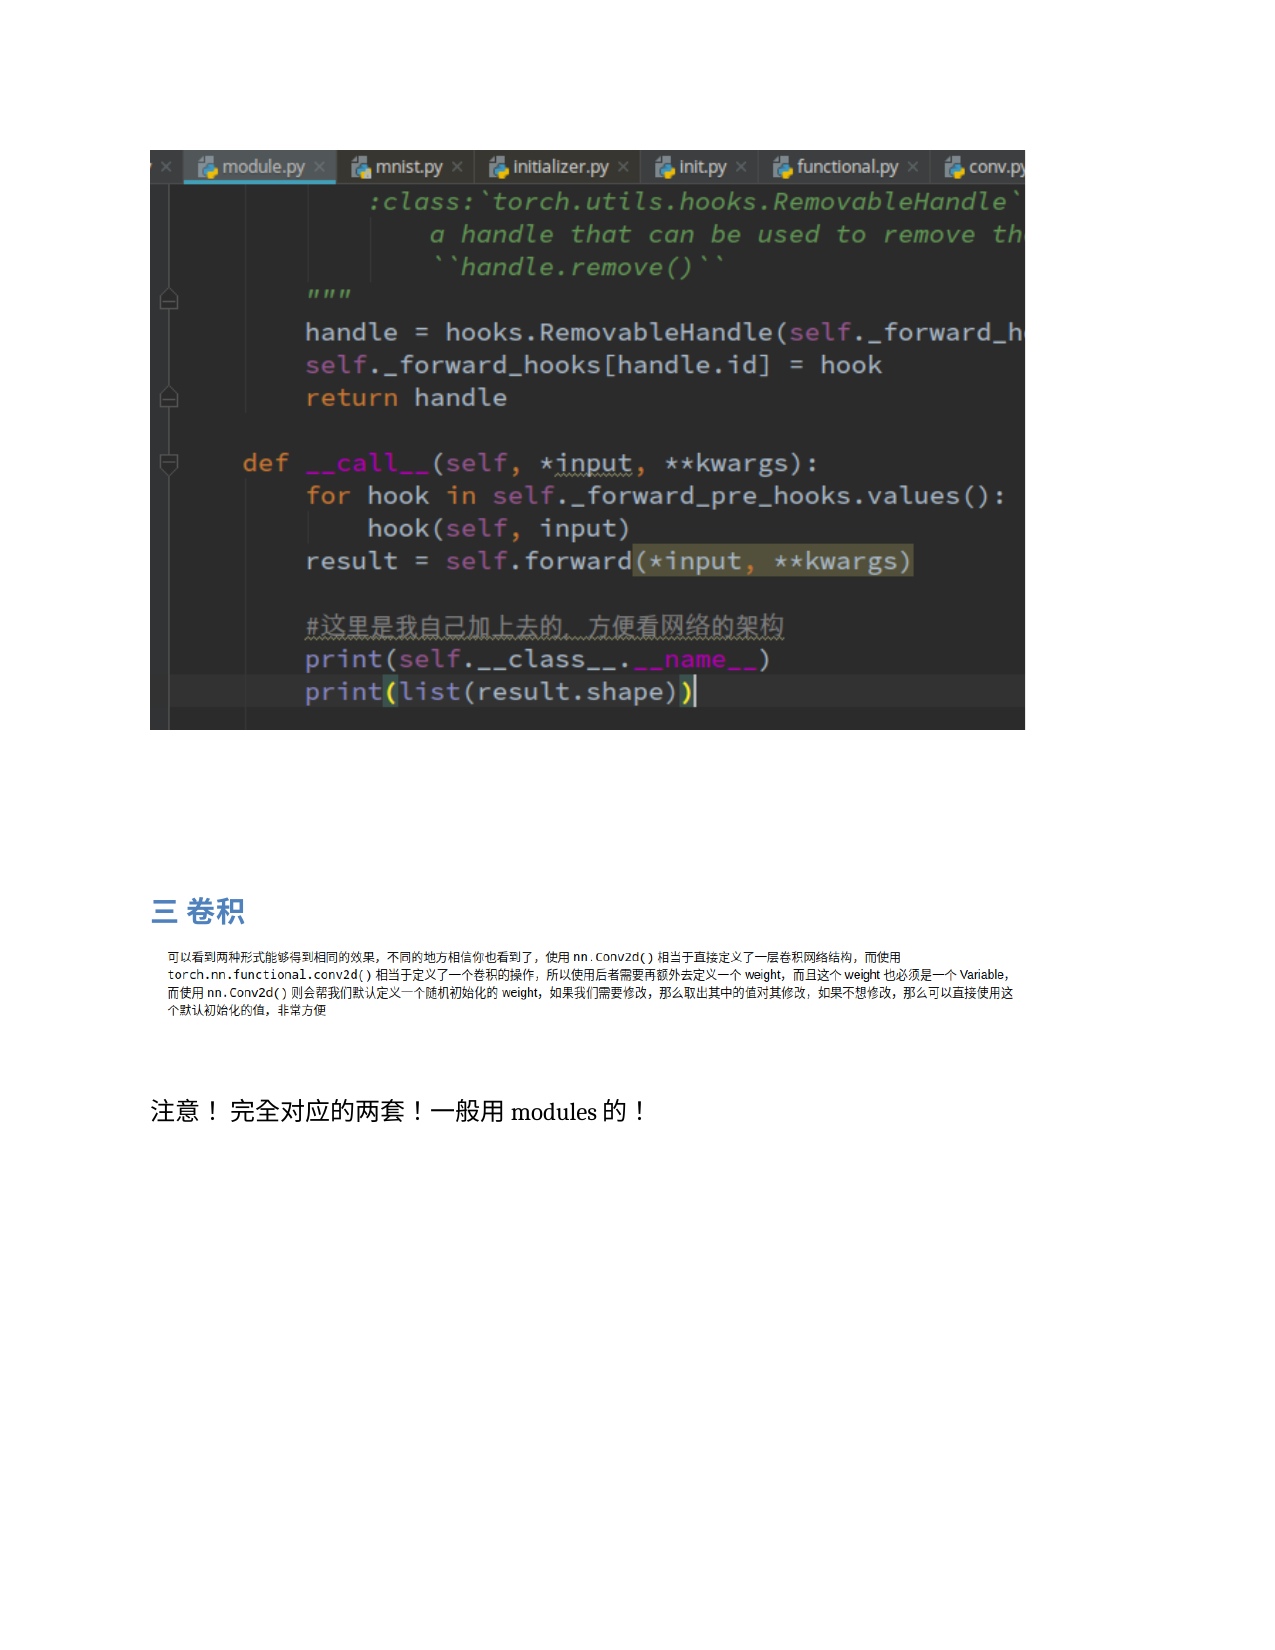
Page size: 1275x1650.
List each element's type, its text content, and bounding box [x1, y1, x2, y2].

text 注意！ 完全对应的两套！一般用modules的！ [150, 1098, 1125, 1126]
subtitle 三 卷积 [150, 891, 1125, 931]
picture [150, 931, 1025, 1030]
picture [150, 150, 1025, 730]
